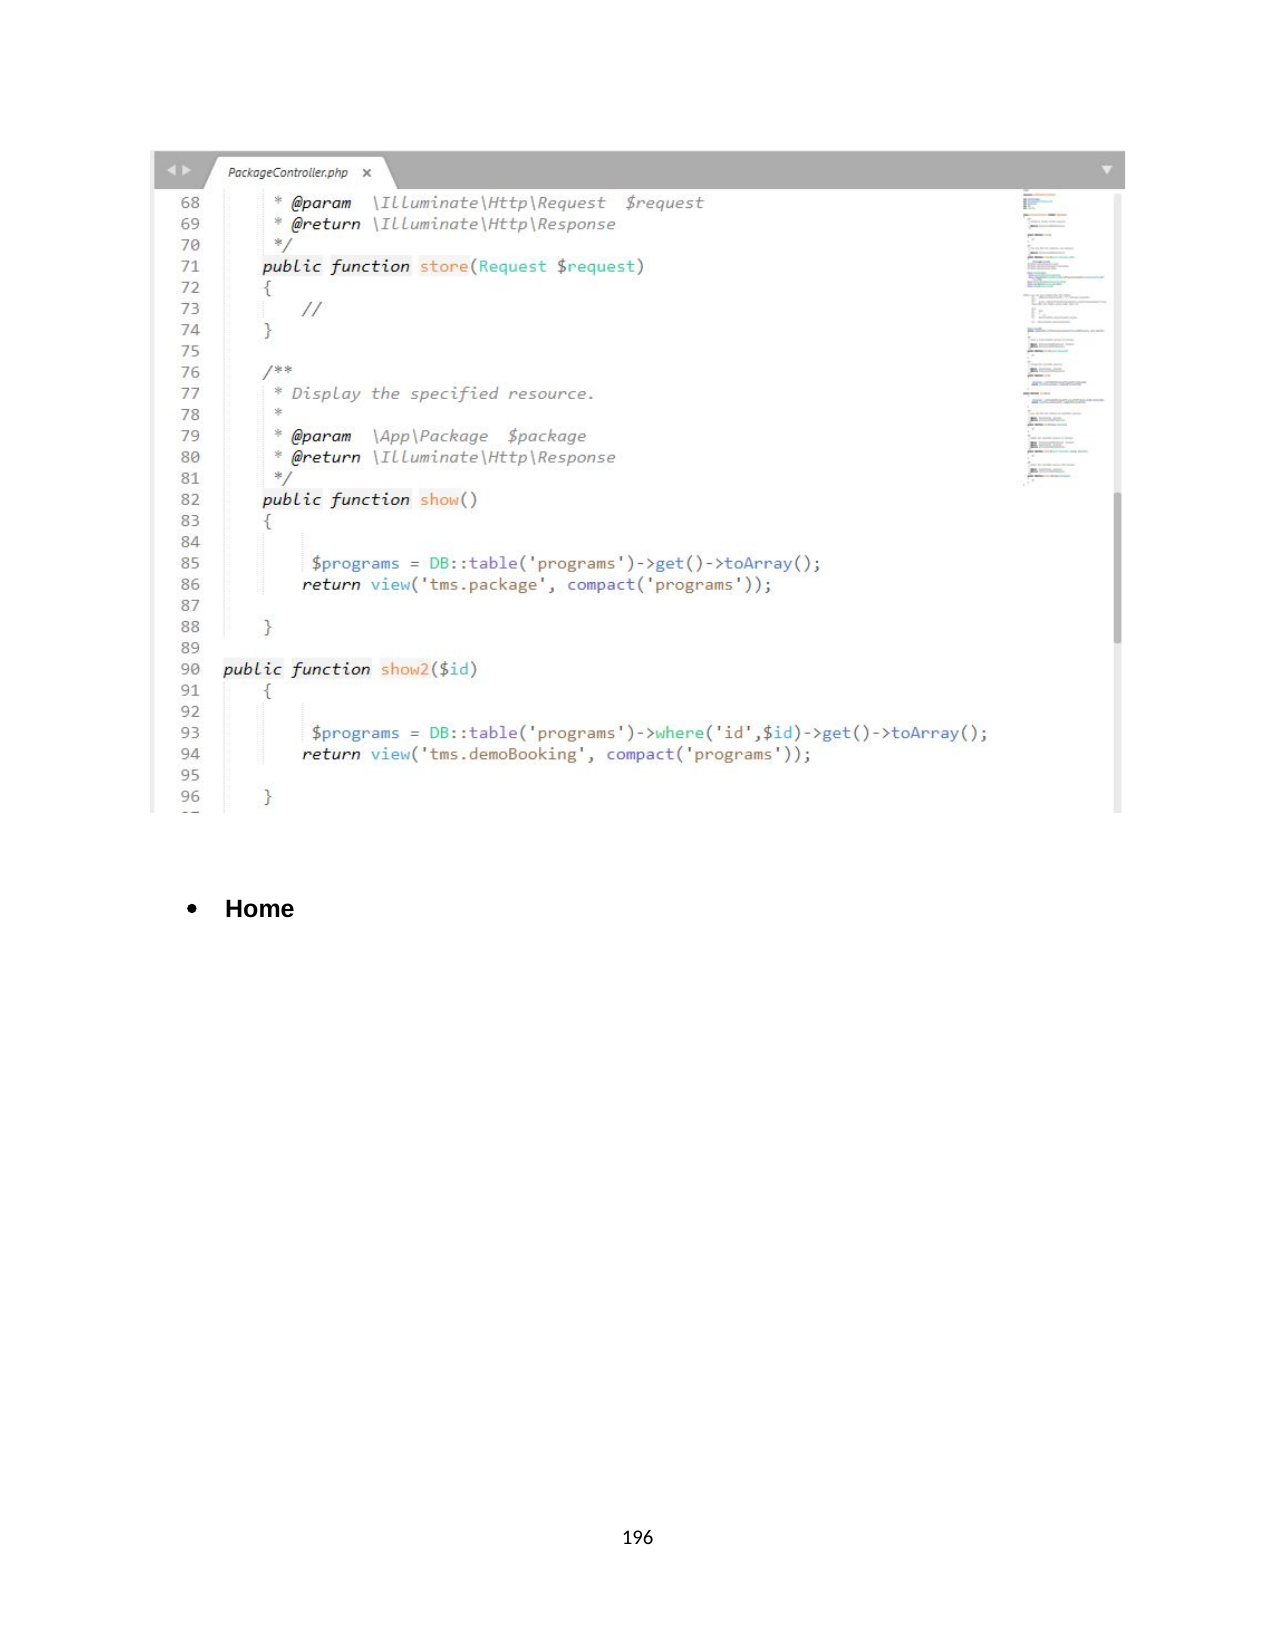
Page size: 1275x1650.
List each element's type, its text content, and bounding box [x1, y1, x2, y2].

list Home [187, 894, 1125, 923]
picture [150, 150, 1125, 813]
